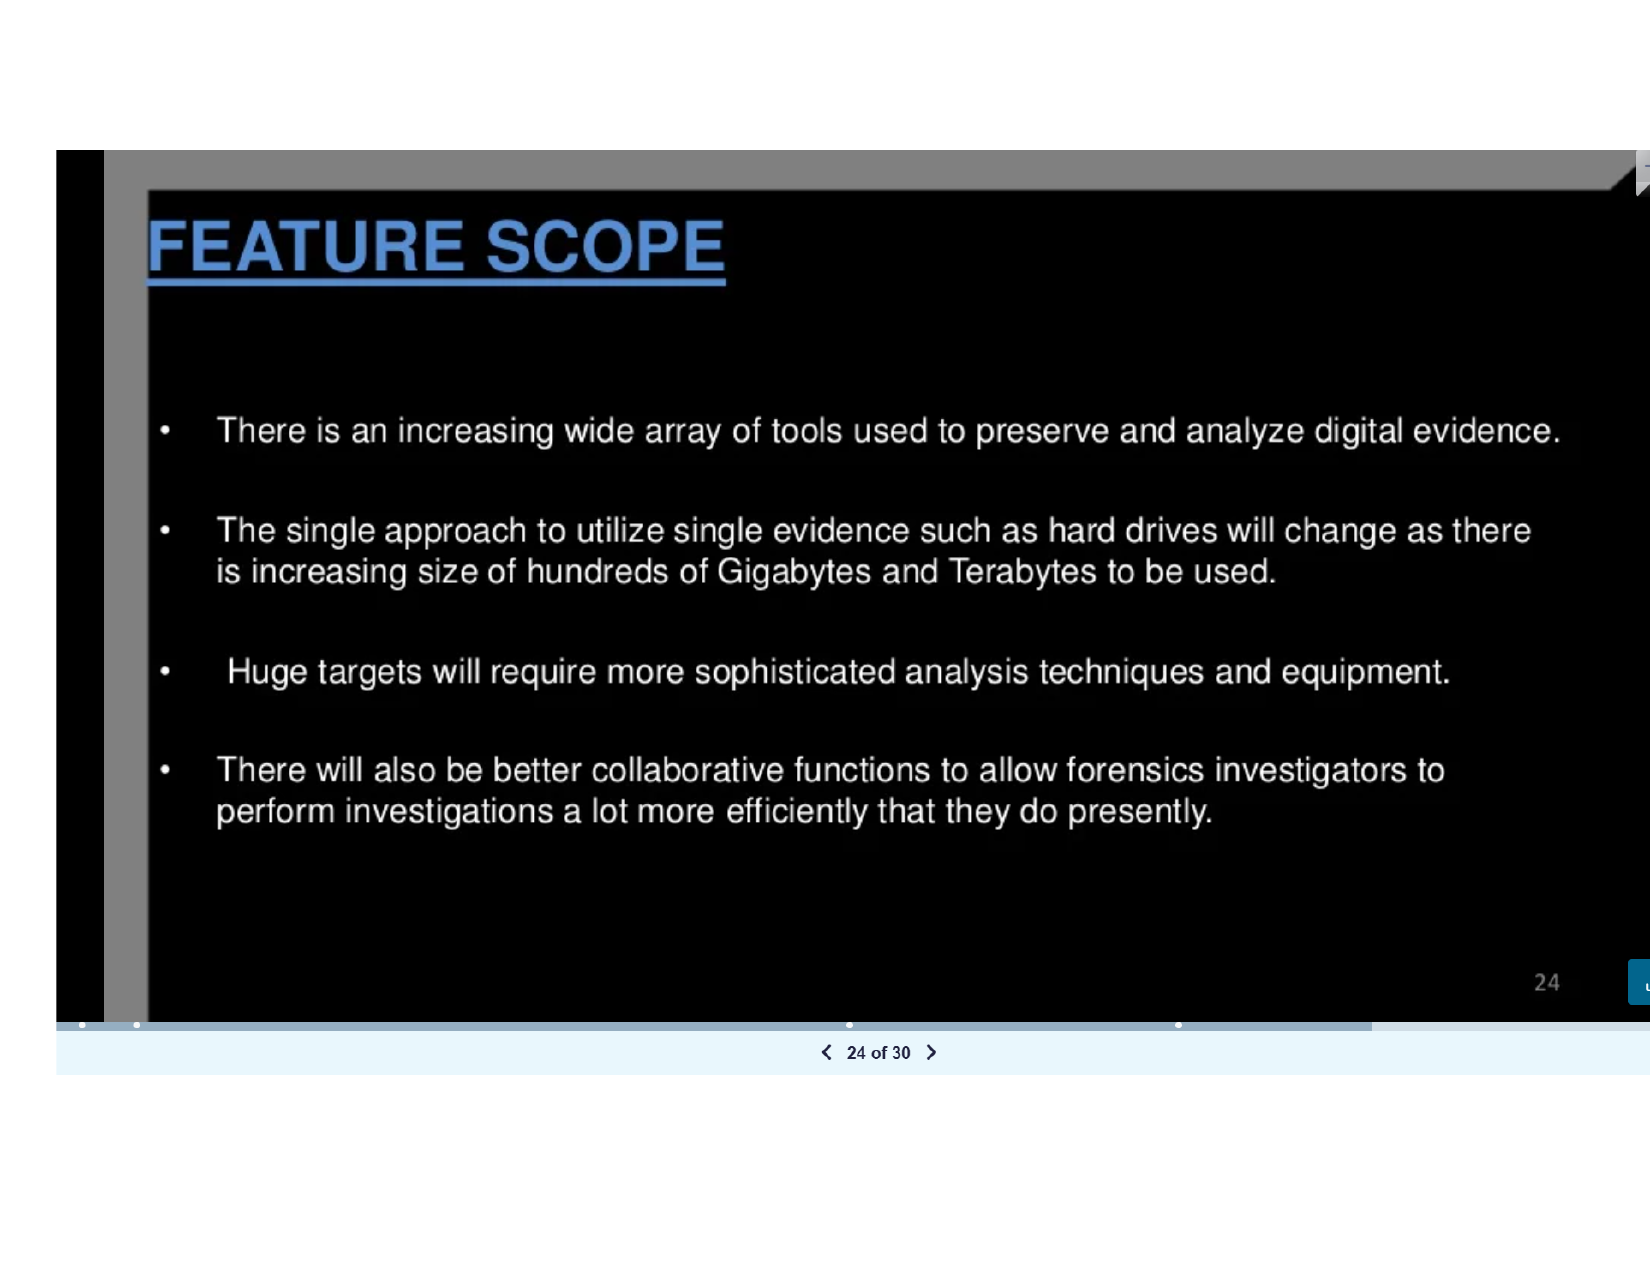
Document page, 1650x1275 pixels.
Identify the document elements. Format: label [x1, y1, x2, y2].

picture [56, 150, 1650, 1075]
